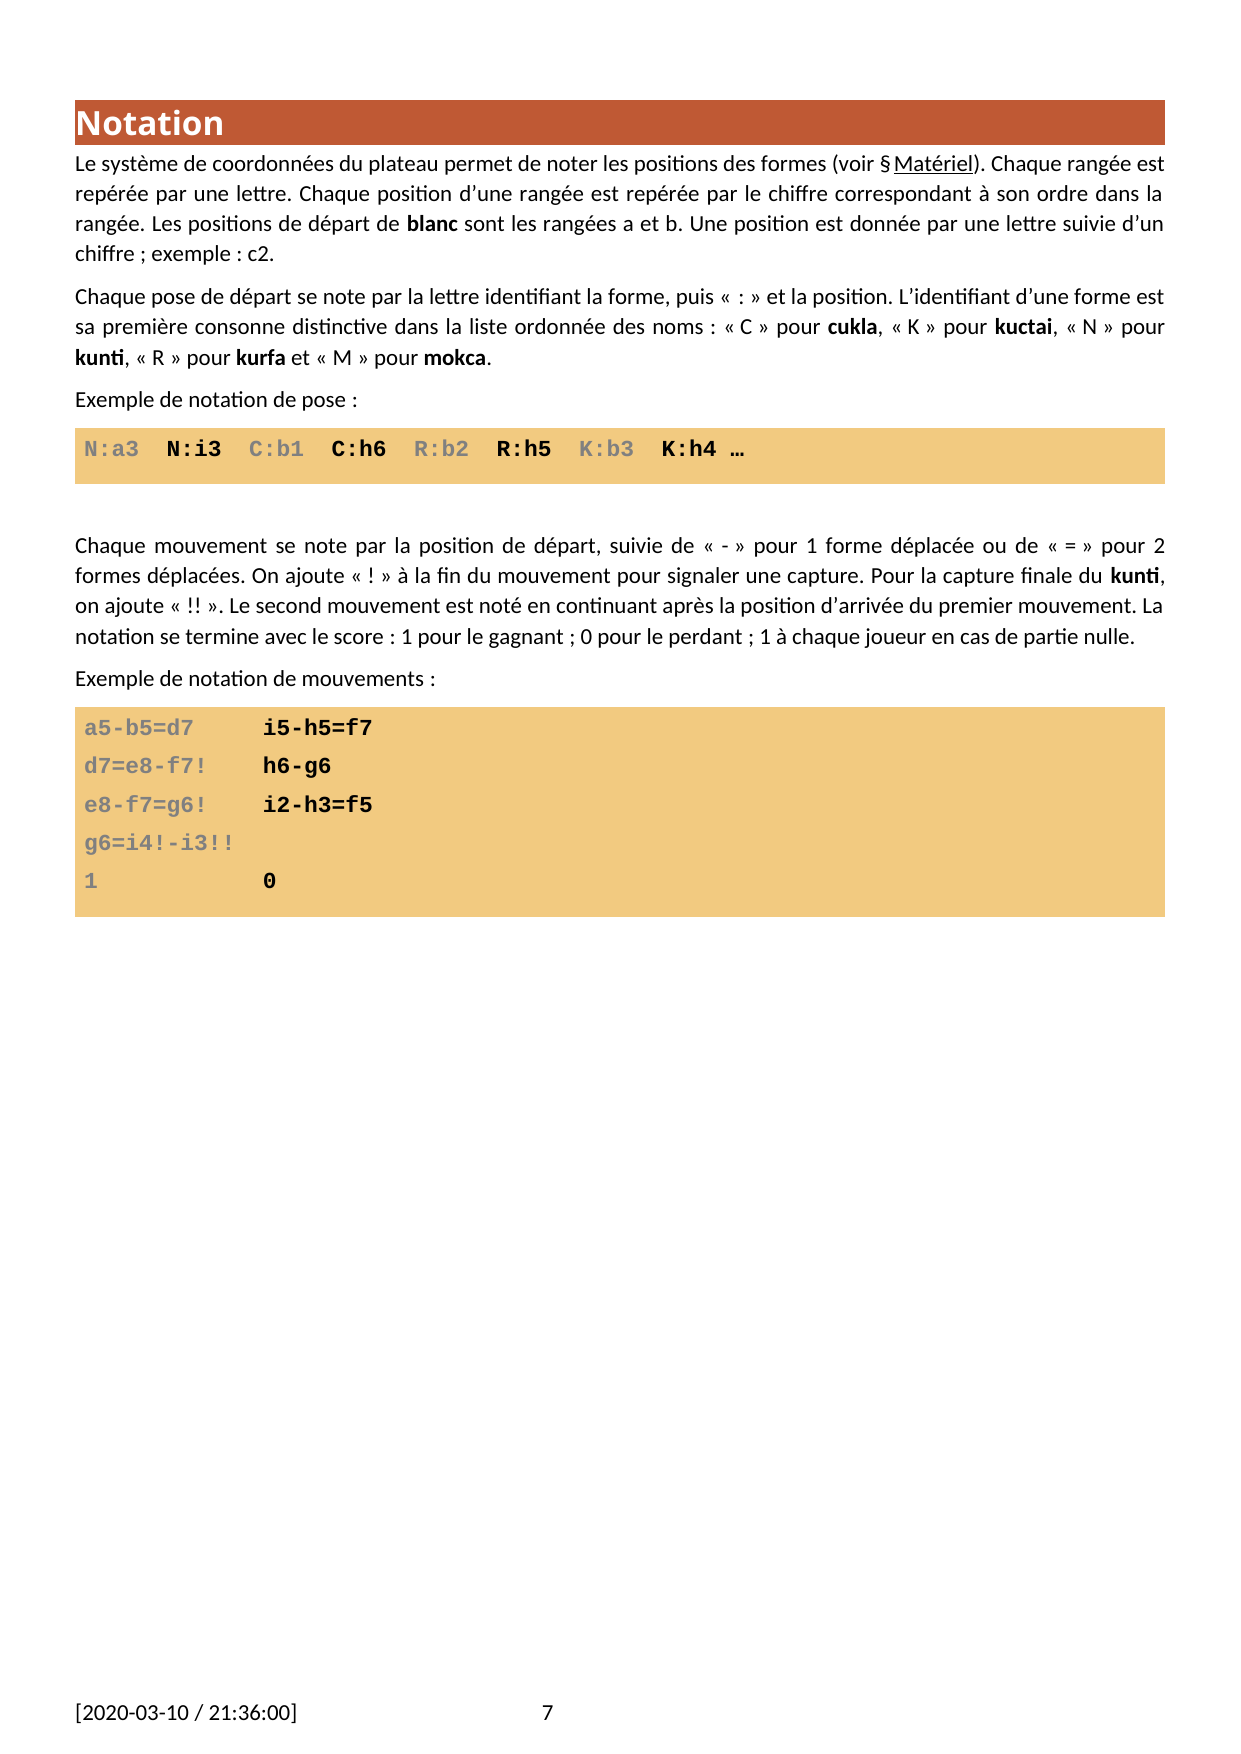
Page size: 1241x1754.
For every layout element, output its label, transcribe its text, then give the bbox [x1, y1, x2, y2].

table_header a5-b5=d7 i5-h5=f7 d7=e8-f7! h6-g6 e8-f7=g6! i2-h3=f5 g6=i4!-i3!! 1 0 [75, 707, 1165, 917]
text Exemple de notation de mouvements : [75, 664, 1165, 692]
text Exemple de notation de pose : [75, 385, 1165, 413]
text Chaque pose de départ se note par la lettre identifiant la forme, puis « : » et la position. L’identifiant d’une forme est sa première consonne distinctive dans la liste ordonnée des noms : « C » pour cukla, « K » pour kuctai, « N » pour kunti, « R » pour kurfa et « M » pour mokca. [75, 282, 1165, 371]
text Chaque mouvement se note par la position de départ, suivie de « - » pour 1 forme déplacée ou de « = » pour 2 formes déplacées. On ajoute « ! » à la fin du mouvement pour signaler une capture. Pour la capture finale du kunti, on ajoute « !! ». Le second mouvement est noté en continuant après la position d’arrivée du premier mouvement. La notation se termine avec le score : 1 pour le gagnant ; 0 pour le perdant ; 1 à chaque joueur en cas de partie nulle. [75, 531, 1165, 650]
table_header N:a3 N:i3 C:b1 C:h6 R:b2 R:h5 K:b3 K:h4 … [75, 428, 1165, 484]
subtitle Notation [224, 100, 1165, 145]
text Le système de coordonnées du plateau permet de noter les positions des formes (voir §Matériel). Chaque rangée est repérée par une lettre. Chaque position d’une rangée est repérée par le chiffre correspondant à son ordre dans la rangée. Les positions de départ de blanc sont les rangées a et b. Une position est donnée par une lettre suivie d’un chiffre ; exemple : c2. [75, 149, 1165, 268]
